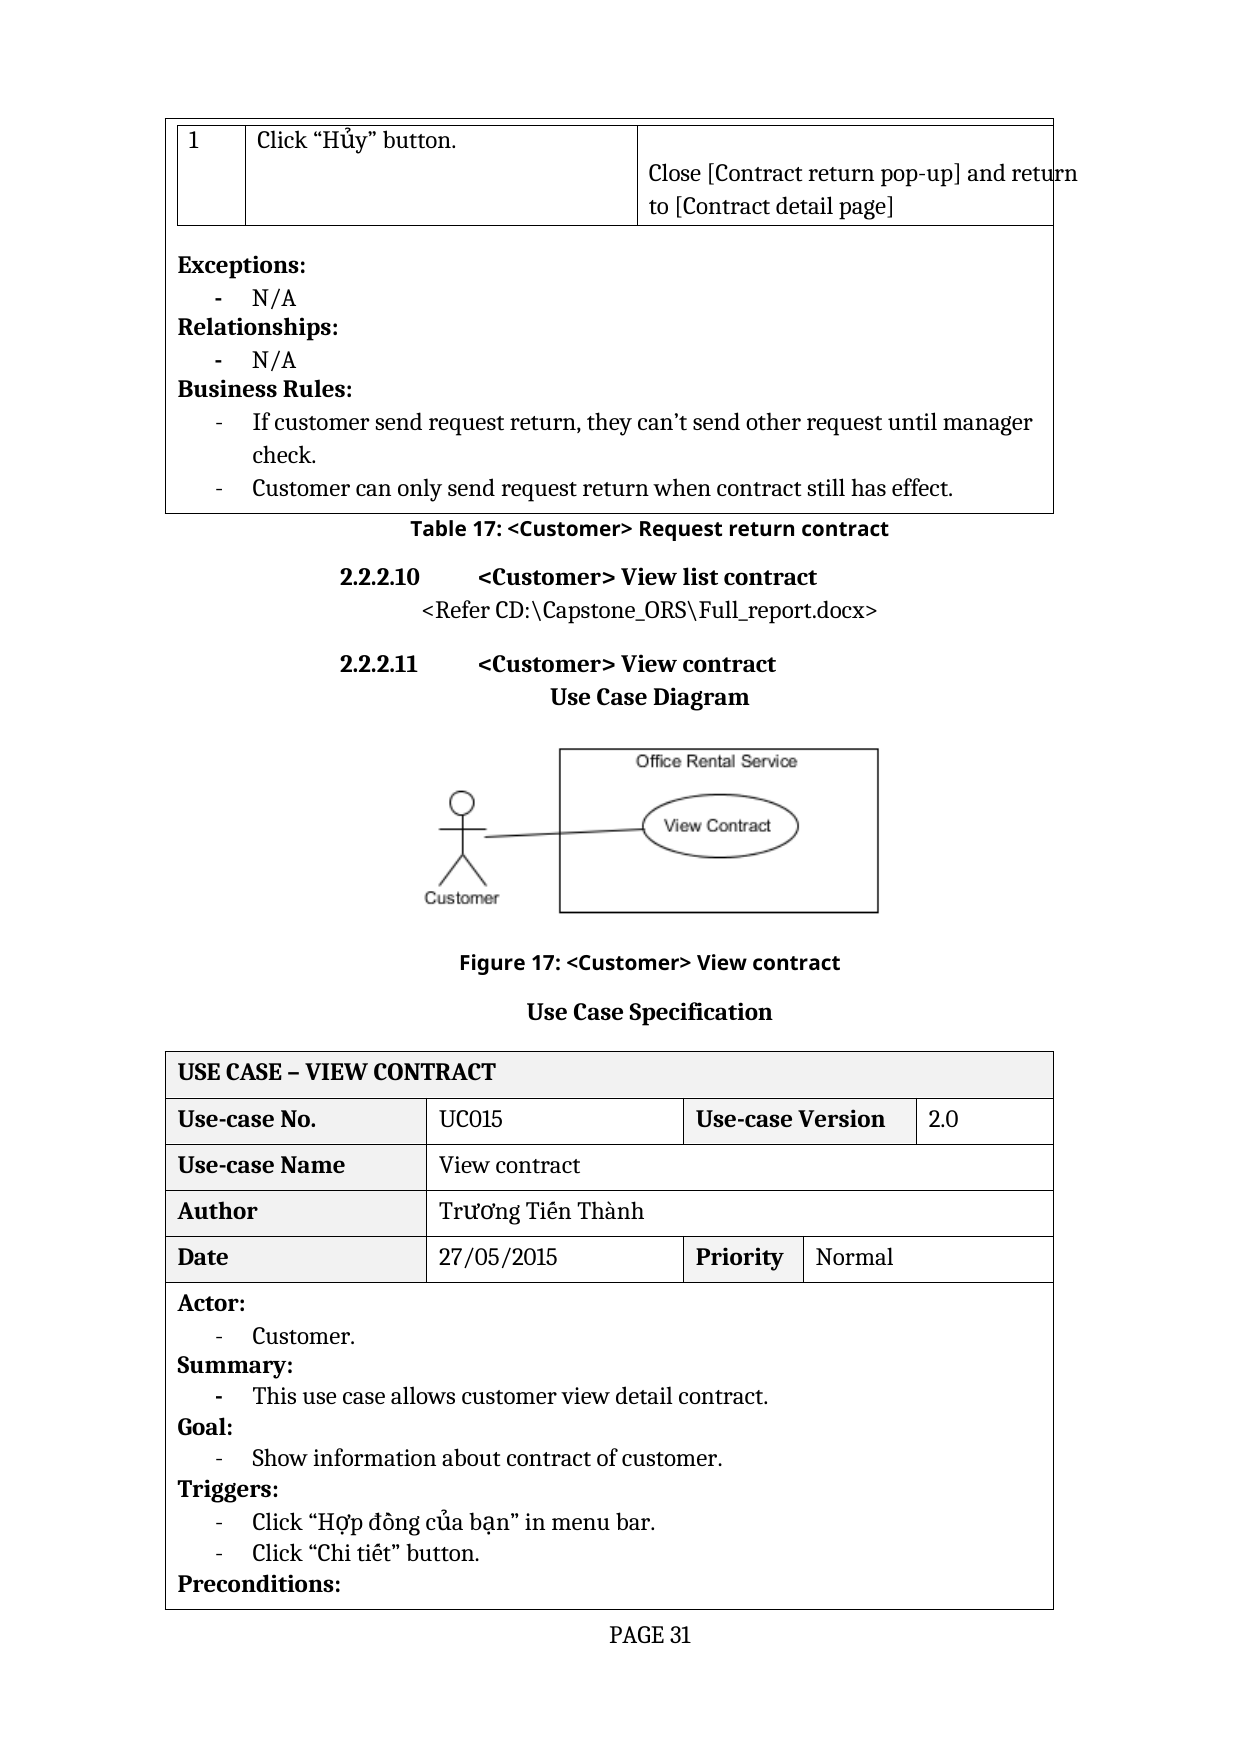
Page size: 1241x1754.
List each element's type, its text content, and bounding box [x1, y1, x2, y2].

table_cell 2.0 [917, 1099, 1053, 1143]
text <Refer CD:\Capstone_ORS\Full_report.docx> [177, 596, 1122, 625]
table_cell Author [166, 1191, 426, 1236]
subtitle <Customer> View list contract [340, 563, 1122, 592]
text Use Case Specification [177, 997, 1122, 1026]
table_cell UC015 [427, 1099, 683, 1143]
table_cell 27/05/2015 [427, 1237, 683, 1282]
subtitle <Customer> View contract [340, 650, 1122, 679]
text Use Case Diagram [177, 683, 1122, 712]
table_cell Normal [804, 1237, 1053, 1282]
table_cell Use-case No. [166, 1099, 426, 1143]
table_cell View contract [427, 1145, 1053, 1190]
table_cell Priority [684, 1237, 803, 1282]
table_cell Date [166, 1237, 426, 1282]
table_header USE CASE – VIEW CONTRACT [166, 1052, 1053, 1097]
table_cell Trương Tiến Thành [427, 1191, 1053, 1236]
table_cell Use-case Version [684, 1099, 916, 1143]
picture [409, 737, 890, 923]
table_cell Use-case Name [166, 1145, 426, 1190]
